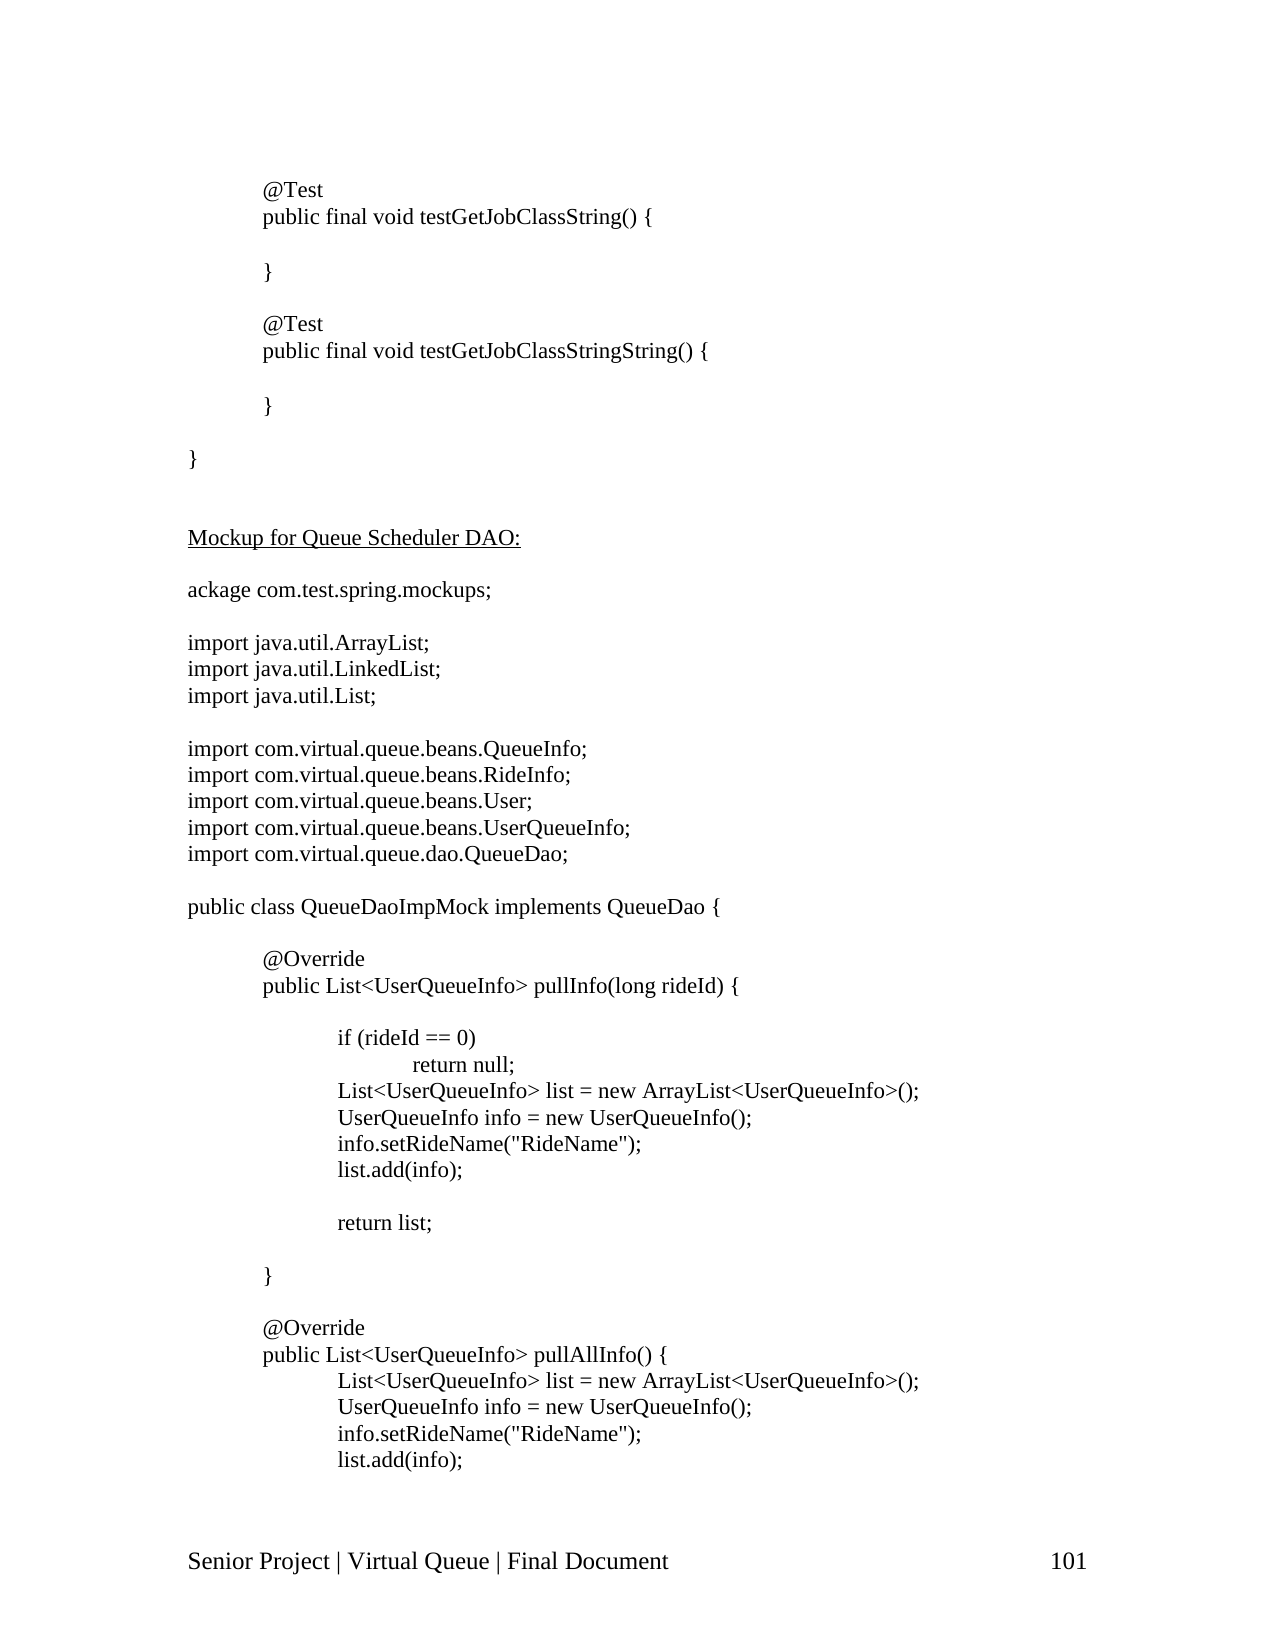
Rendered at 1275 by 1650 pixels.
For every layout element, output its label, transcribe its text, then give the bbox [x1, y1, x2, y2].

text import com.virtual.queue.dao.QueueDao; [187, 840, 1087, 866]
text Mockup for Queue Scheduler DAO: [187, 524, 1087, 550]
text import com.virtual.queue.beans.QueueInfo; [187, 734, 1087, 761]
text list.add(info); [187, 1156, 1087, 1183]
text import com.virtual.queue.beans.RideInfo; [187, 761, 1087, 787]
text List<UserQueueInfo> list = new ArrayList<UserQueueInfo>(); [187, 1367, 1087, 1393]
text public final void testGetJobClassString() { [187, 203, 1087, 229]
text import com.virtual.queue.beans.UserQueueInfo; [187, 814, 1087, 840]
text @Override [187, 1314, 1087, 1341]
text } [187, 392, 1087, 418]
text List<UserQueueInfo> list = new ArrayList<UserQueueInfo>(); [187, 1077, 1087, 1103]
text if (rideId == 0) [187, 1024, 1087, 1051]
text import com.virtual.queue.beans.User; [187, 787, 1087, 814]
text UserQueueInfo info = new UserQueueInfo(); [187, 1393, 1087, 1420]
text } [187, 1262, 1087, 1288]
text ackage com.test.spring.mockups; [187, 576, 1087, 603]
text list.add(info); [187, 1446, 1087, 1472]
text import java.util.List; [187, 682, 1087, 708]
text @Test [187, 176, 1087, 203]
text public class QueueDaoImpMock implements QueueDao { [187, 893, 1087, 919]
text @Override [187, 945, 1087, 972]
text public List<UserQueueInfo> pullAllInfo() { [187, 1341, 1087, 1367]
text info.setRideName("RideName"); [187, 1420, 1087, 1446]
text public final void testGetJobClassStringString() { [187, 337, 1087, 363]
text public List<UserQueueInfo> pullInfo(long rideId) { [187, 972, 1087, 998]
text } [187, 445, 1087, 471]
text import java.util.ArrayList; [187, 629, 1087, 656]
text info.setRideName("RideName"); [187, 1130, 1087, 1156]
text } [187, 258, 1087, 284]
text import java.util.LinkedList; [187, 656, 1087, 682]
text @Test [187, 311, 1087, 337]
text return list; [187, 1209, 1087, 1235]
text return null; [187, 1051, 1087, 1077]
text UserQueueInfo info = new UserQueueInfo(); [187, 1103, 1087, 1130]
